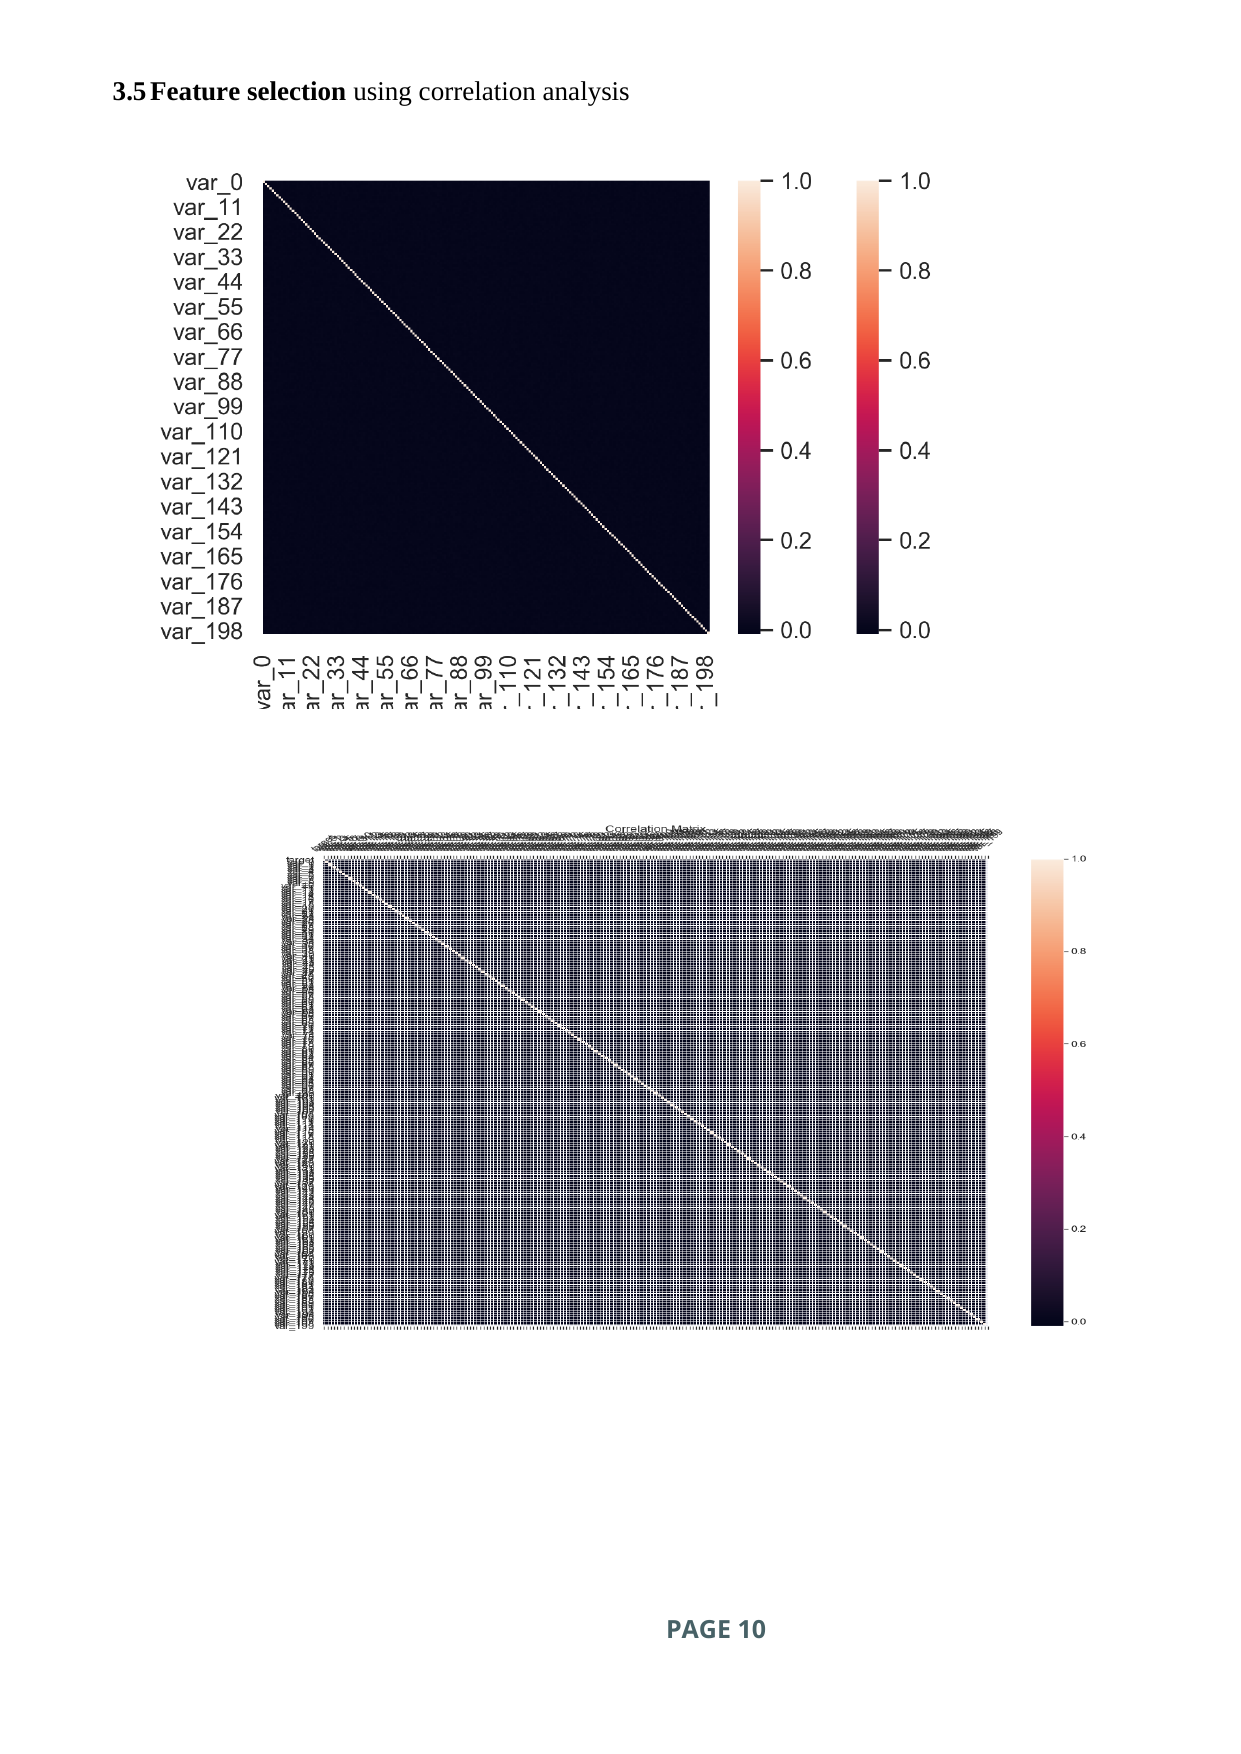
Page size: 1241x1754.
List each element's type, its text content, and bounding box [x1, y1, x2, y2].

list Feature selection using correlation analysis [112, 75, 1165, 106]
picture [150, 108, 1050, 709]
picture [150, 777, 1238, 1380]
